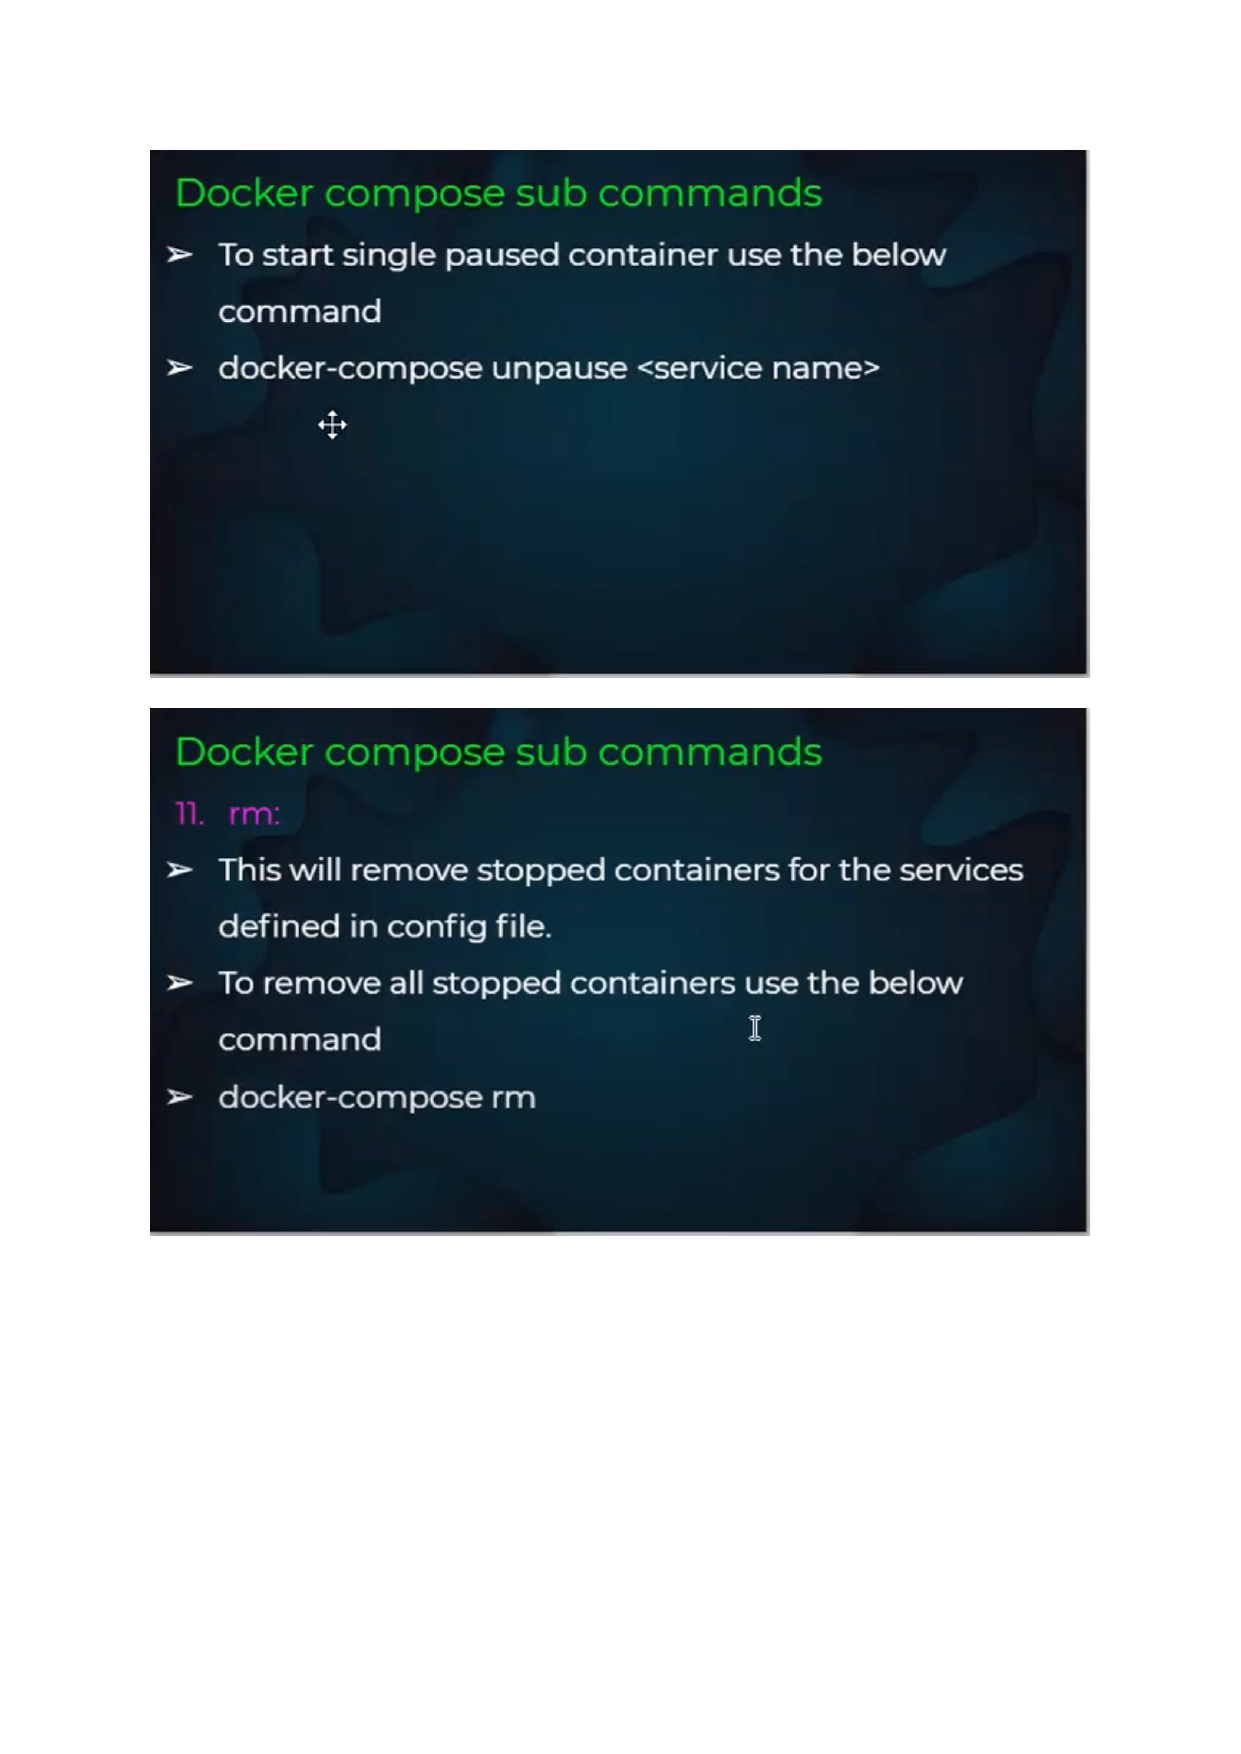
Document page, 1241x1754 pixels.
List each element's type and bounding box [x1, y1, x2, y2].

picture [150, 150, 1091, 678]
picture [150, 708, 1091, 1236]
